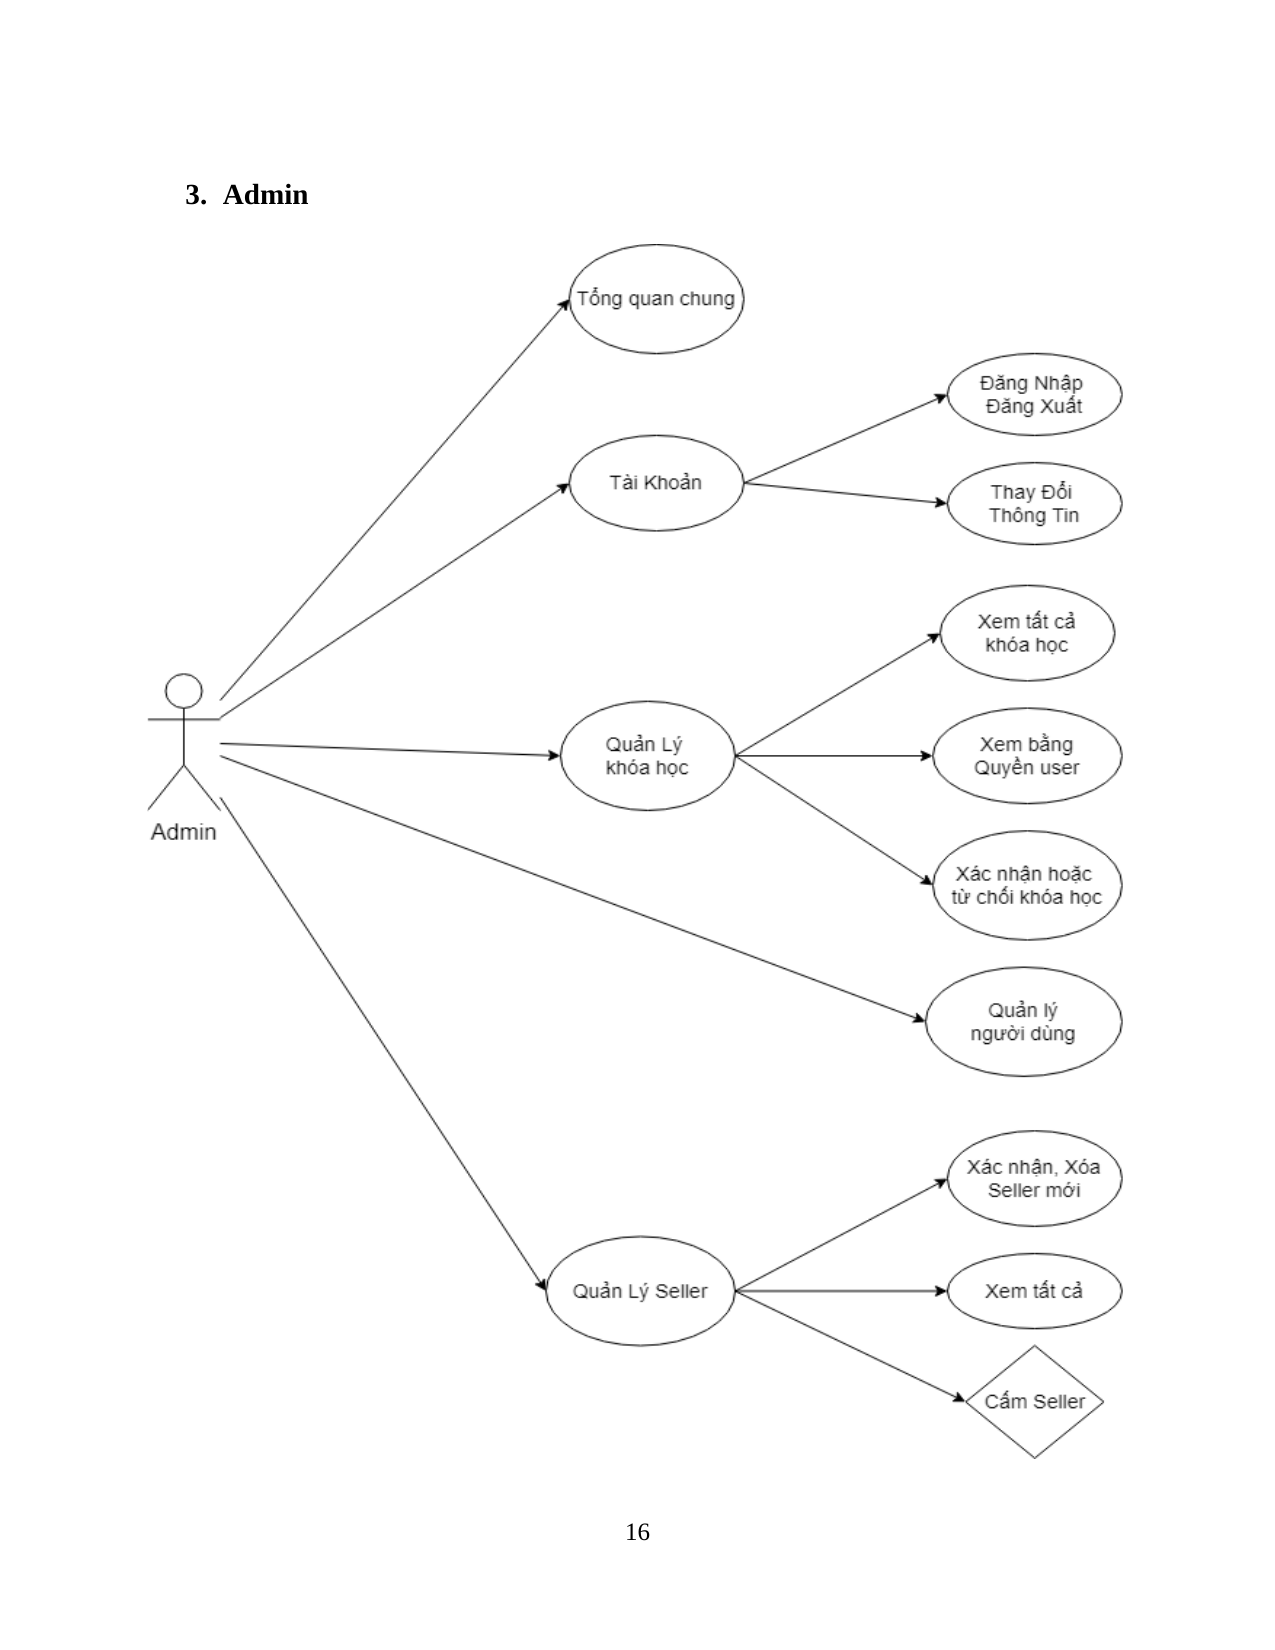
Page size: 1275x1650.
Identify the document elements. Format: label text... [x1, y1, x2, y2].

picture [147, 244, 1123, 1459]
list Admin [185, 177, 1127, 211]
